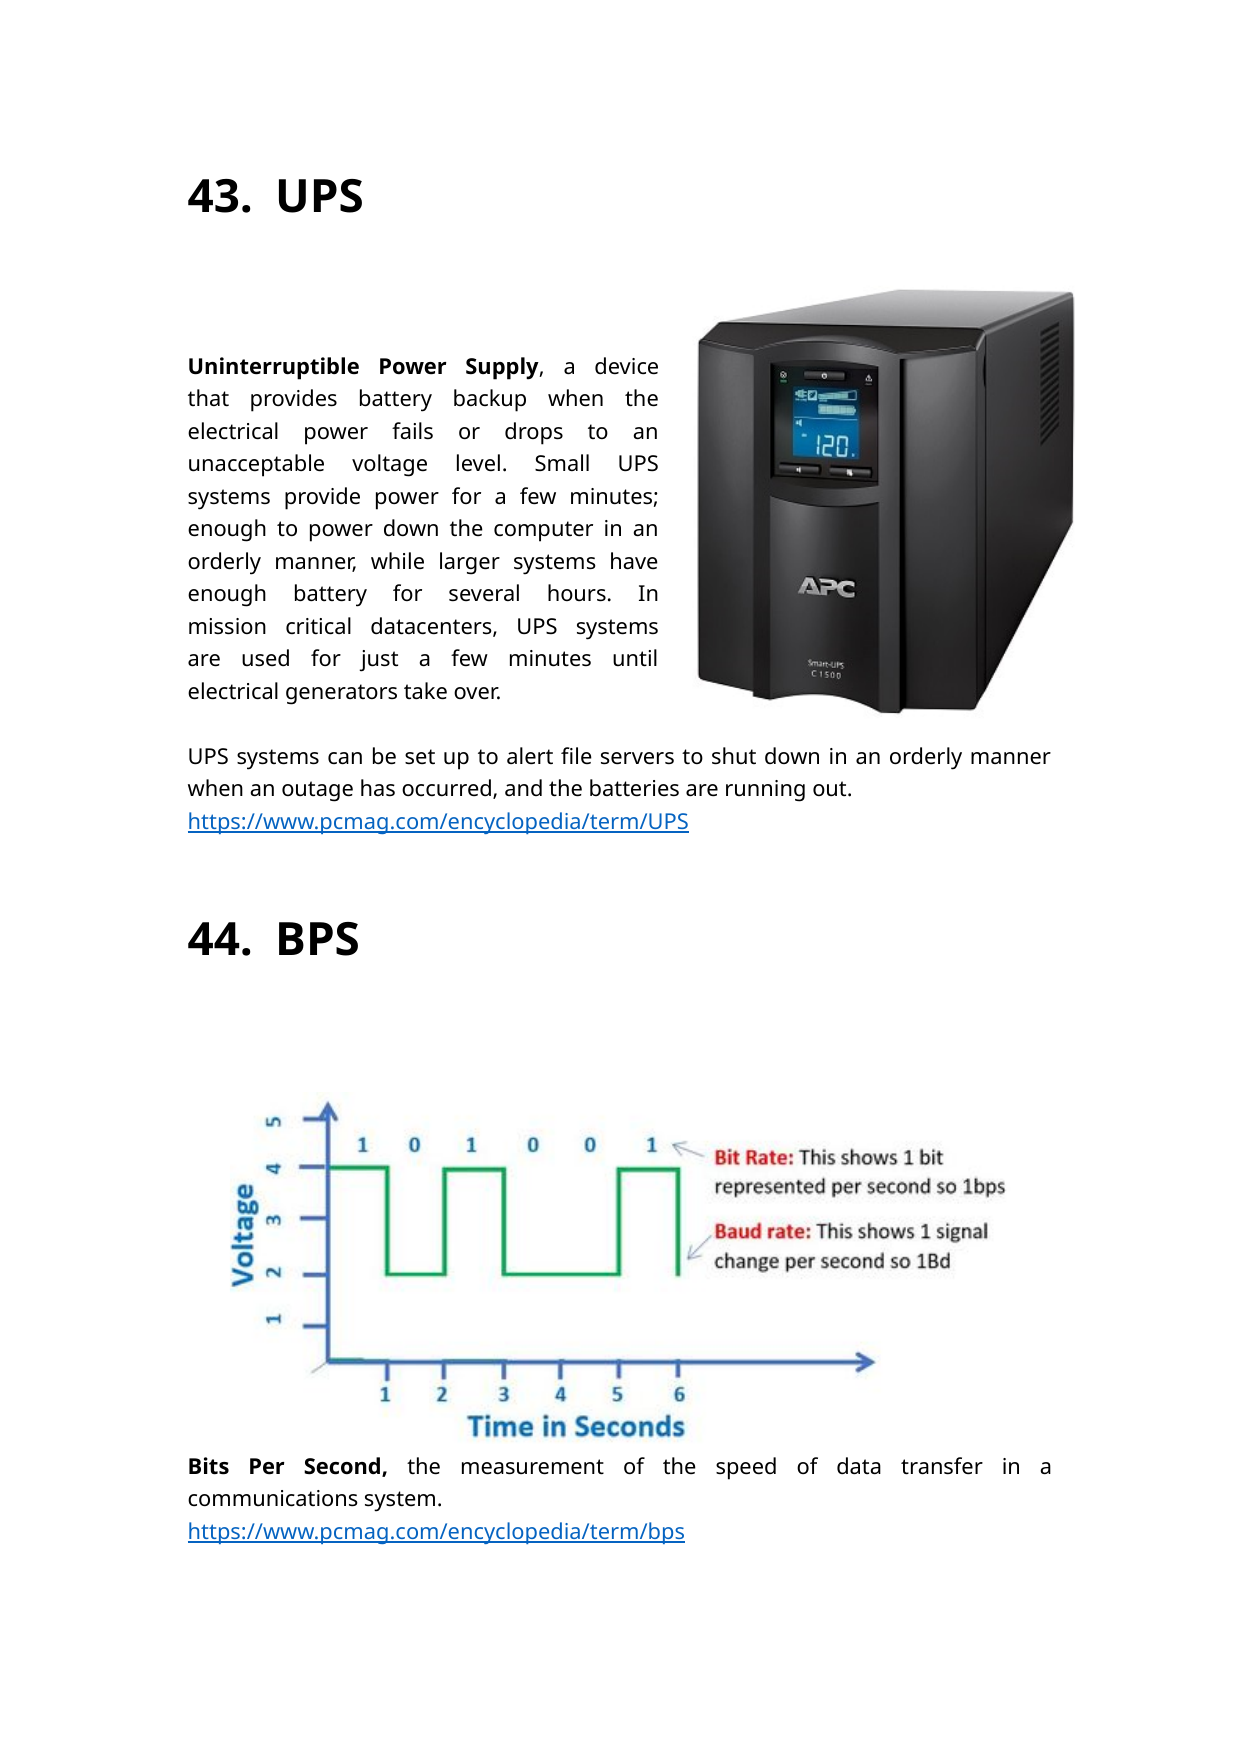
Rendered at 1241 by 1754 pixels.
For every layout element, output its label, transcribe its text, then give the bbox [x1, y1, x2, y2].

subtitle BPS [187, 905, 1053, 970]
picture [678, 266, 1092, 737]
text UPS systems can be set up to alert file servers to shut down in an orderly manner when an outage has occurred, and the batteries are running out. [187, 739, 1053, 804]
text https://www.pcmag.com/encyclopedia/term/bps [187, 1514, 1053, 1547]
text https://www.pcmag.com/encyclopedia/term/UPS [187, 804, 1053, 837]
picture [229, 1092, 1011, 1444]
subtitle UPS [187, 162, 1053, 227]
text Bits Per Second, the measurement of the speed of data transfer in a communications system. [187, 1449, 1053, 1514]
text Uninterruptible Power Supply, a device that provides battery backup when the electrical power fails or drops to an unacceptable voltage level. Small UPS systems provide power for a few minutes; enough to power down the computer in an orderly manner, while larger systems have enough battery for several hours. In mission critical datacenters, UPS systems are used for just a few minutes until electrical generators take over. [187, 349, 678, 707]
